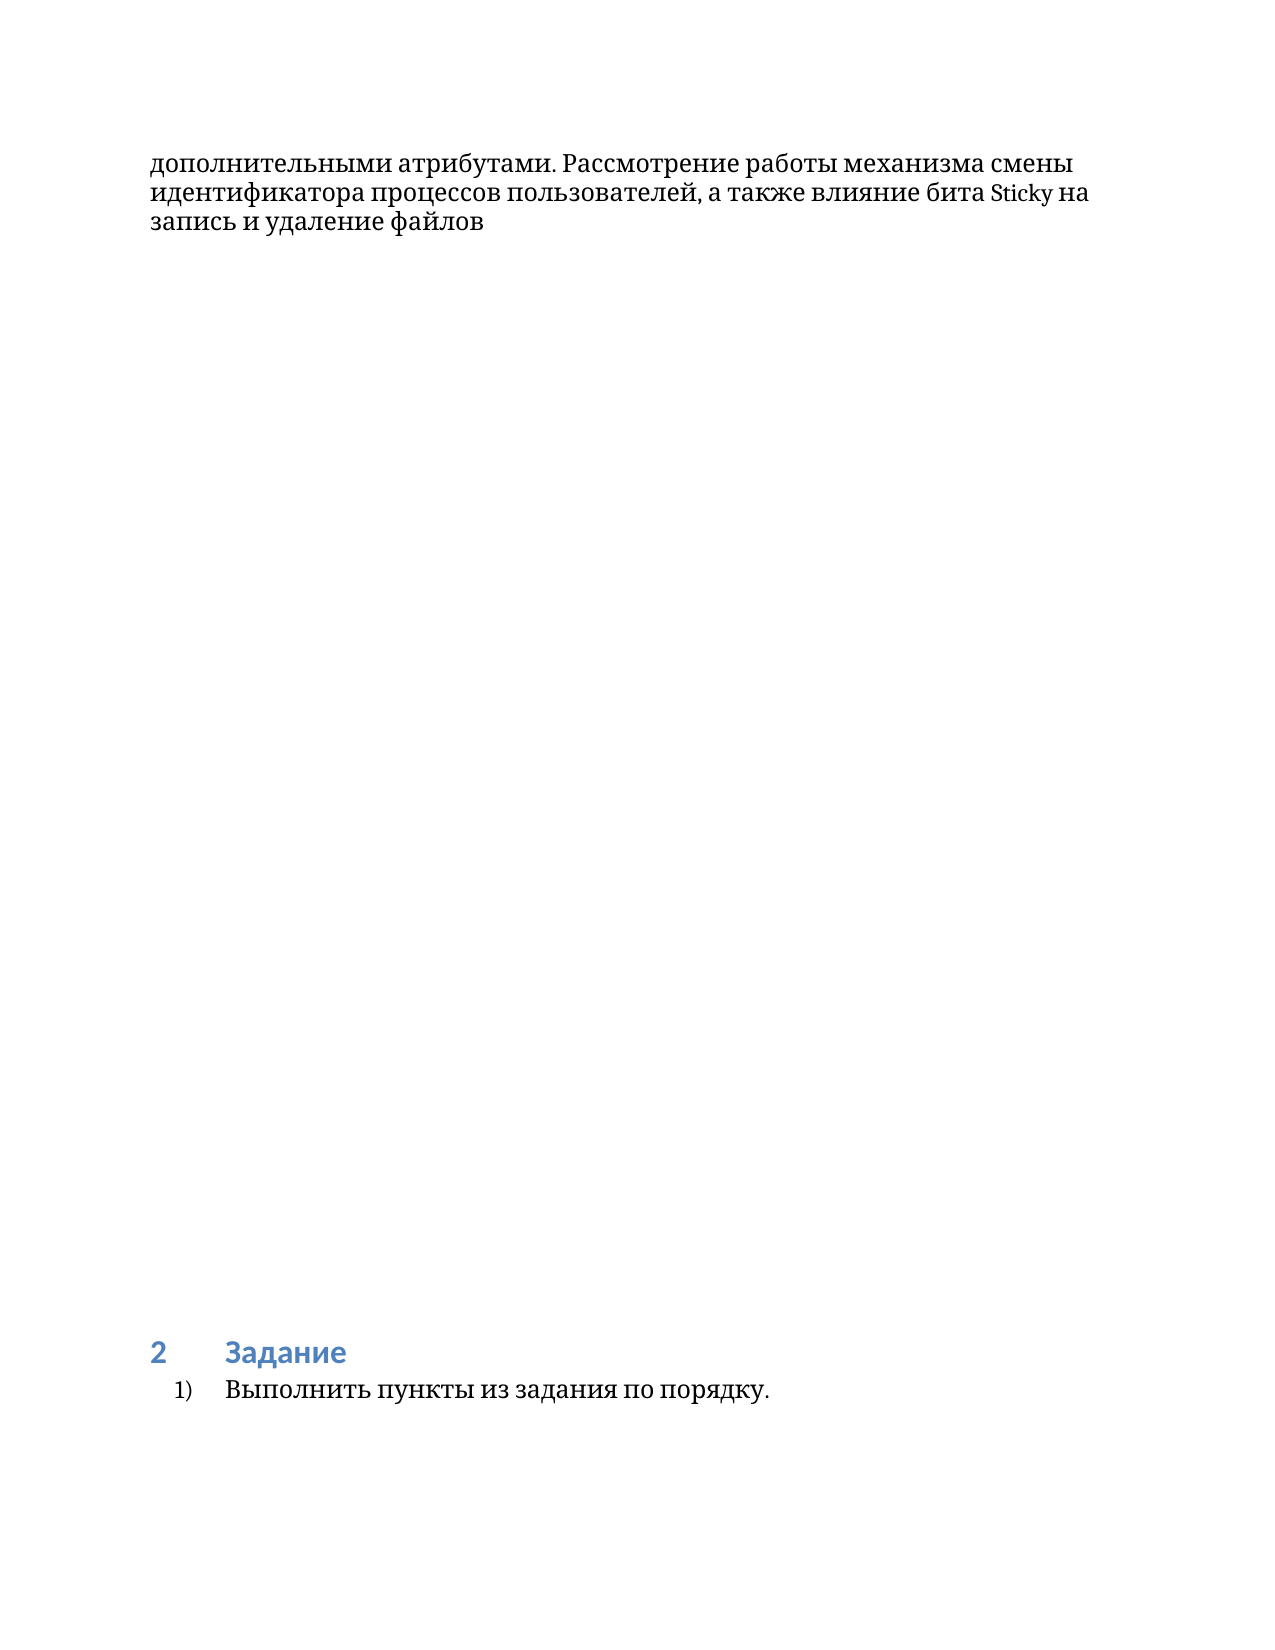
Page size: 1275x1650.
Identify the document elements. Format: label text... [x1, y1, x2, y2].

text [150, 150, 1125, 236]
subtitle 2 Задание [150, 1331, 1125, 1372]
list Выполнить пункты из задания по порядку. [175, 1376, 1125, 1404]
